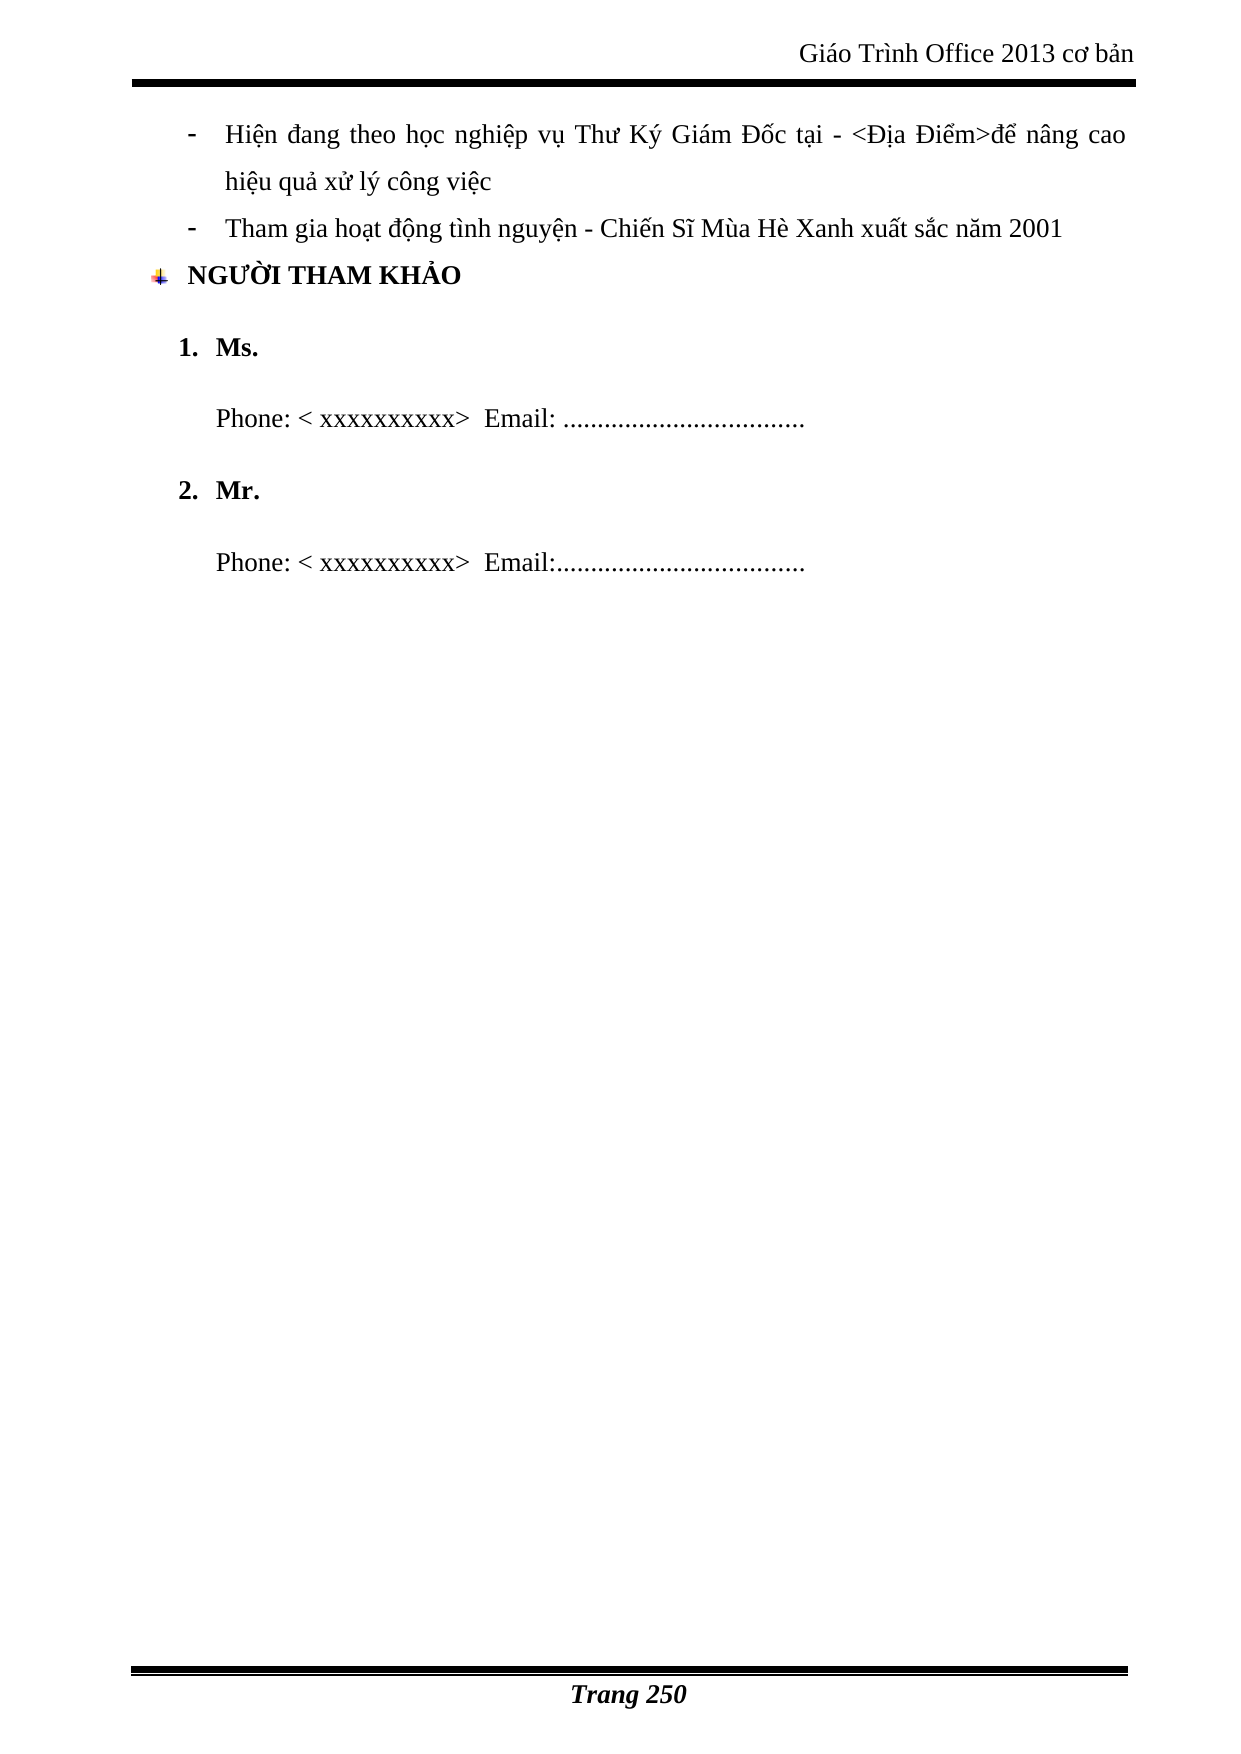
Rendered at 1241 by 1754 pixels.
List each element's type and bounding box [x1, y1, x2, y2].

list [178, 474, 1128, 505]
picture [151, 267, 168, 285]
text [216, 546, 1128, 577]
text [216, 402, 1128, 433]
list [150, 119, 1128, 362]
